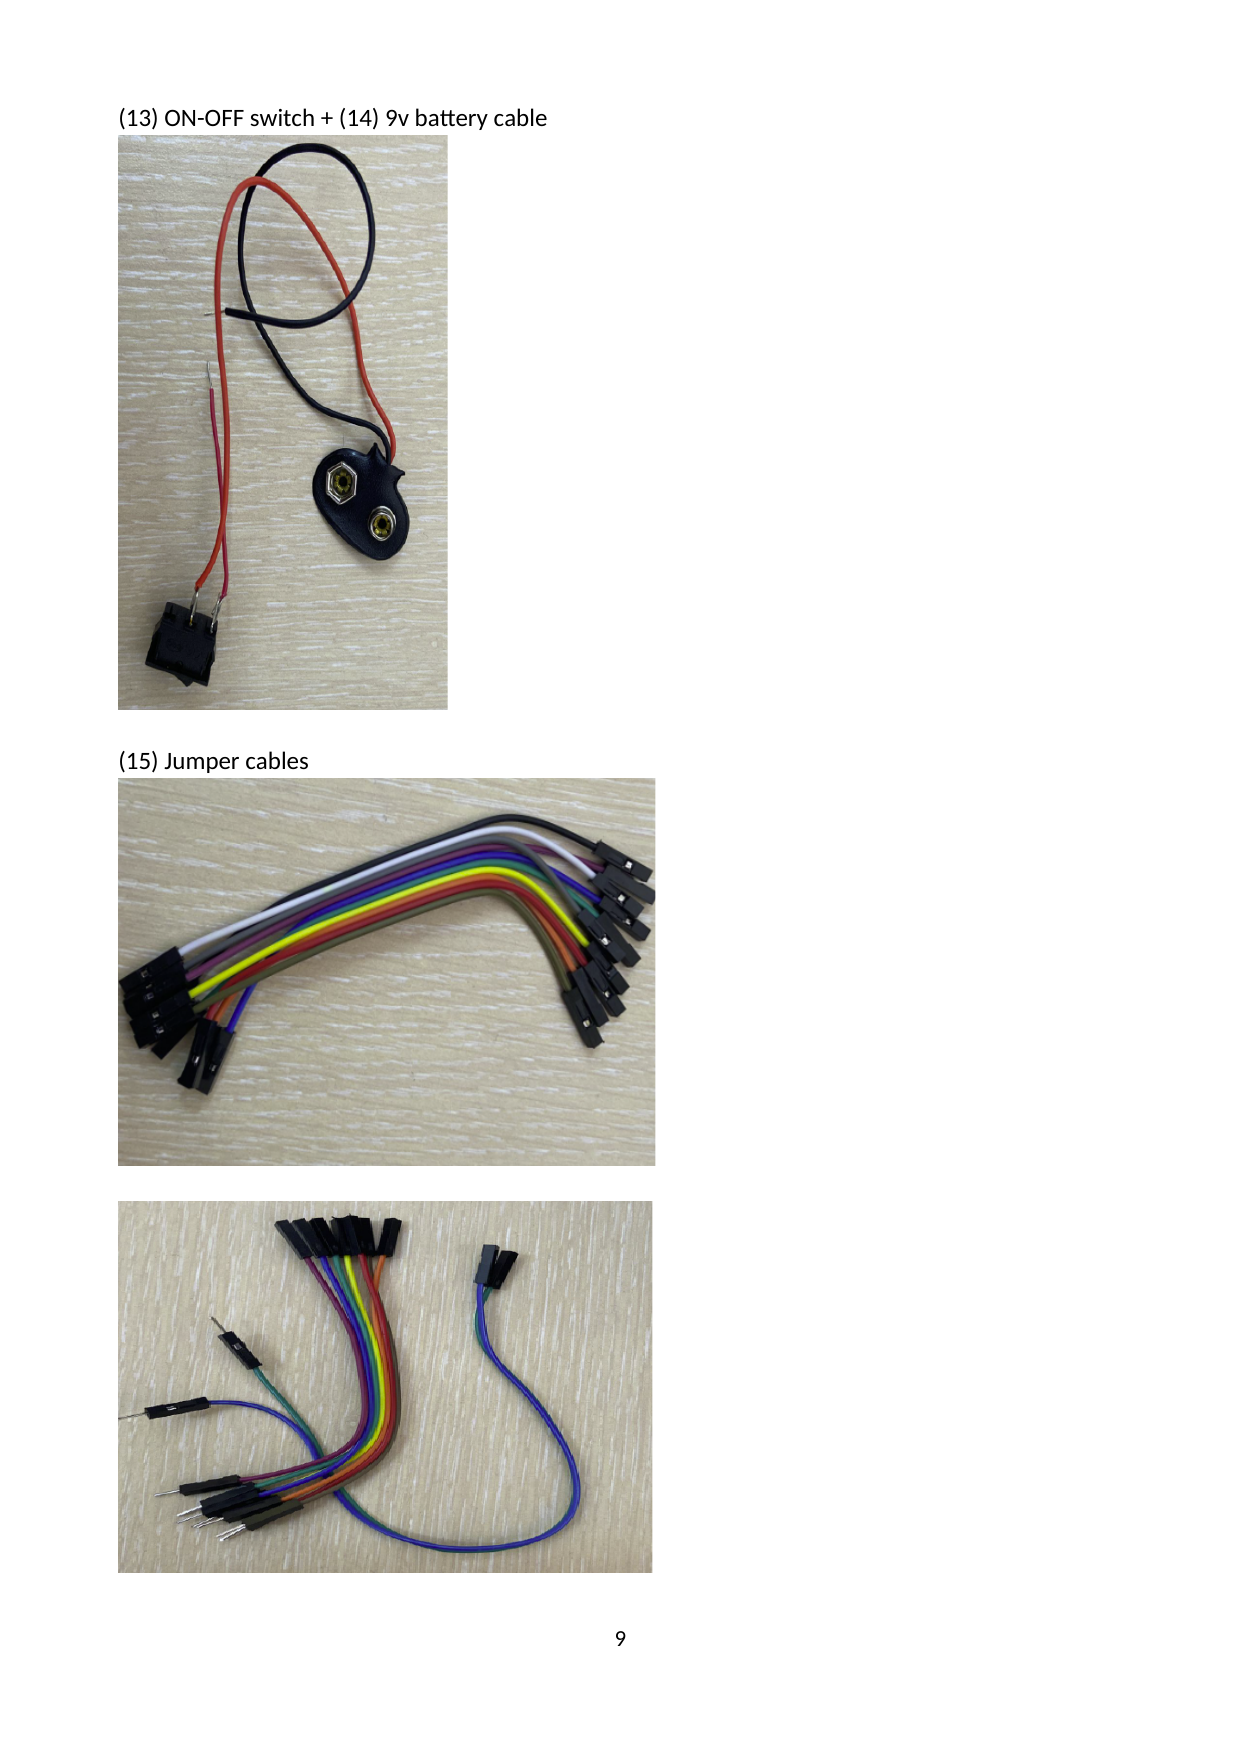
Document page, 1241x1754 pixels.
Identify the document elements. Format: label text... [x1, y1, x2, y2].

text (13) ON-OFF switch + (14) 9v battery cable [118, 102, 1124, 133]
picture [118, 778, 656, 1166]
picture [118, 135, 448, 710]
picture [118, 1201, 653, 1573]
text (15) Jumper cables [118, 712, 1124, 776]
